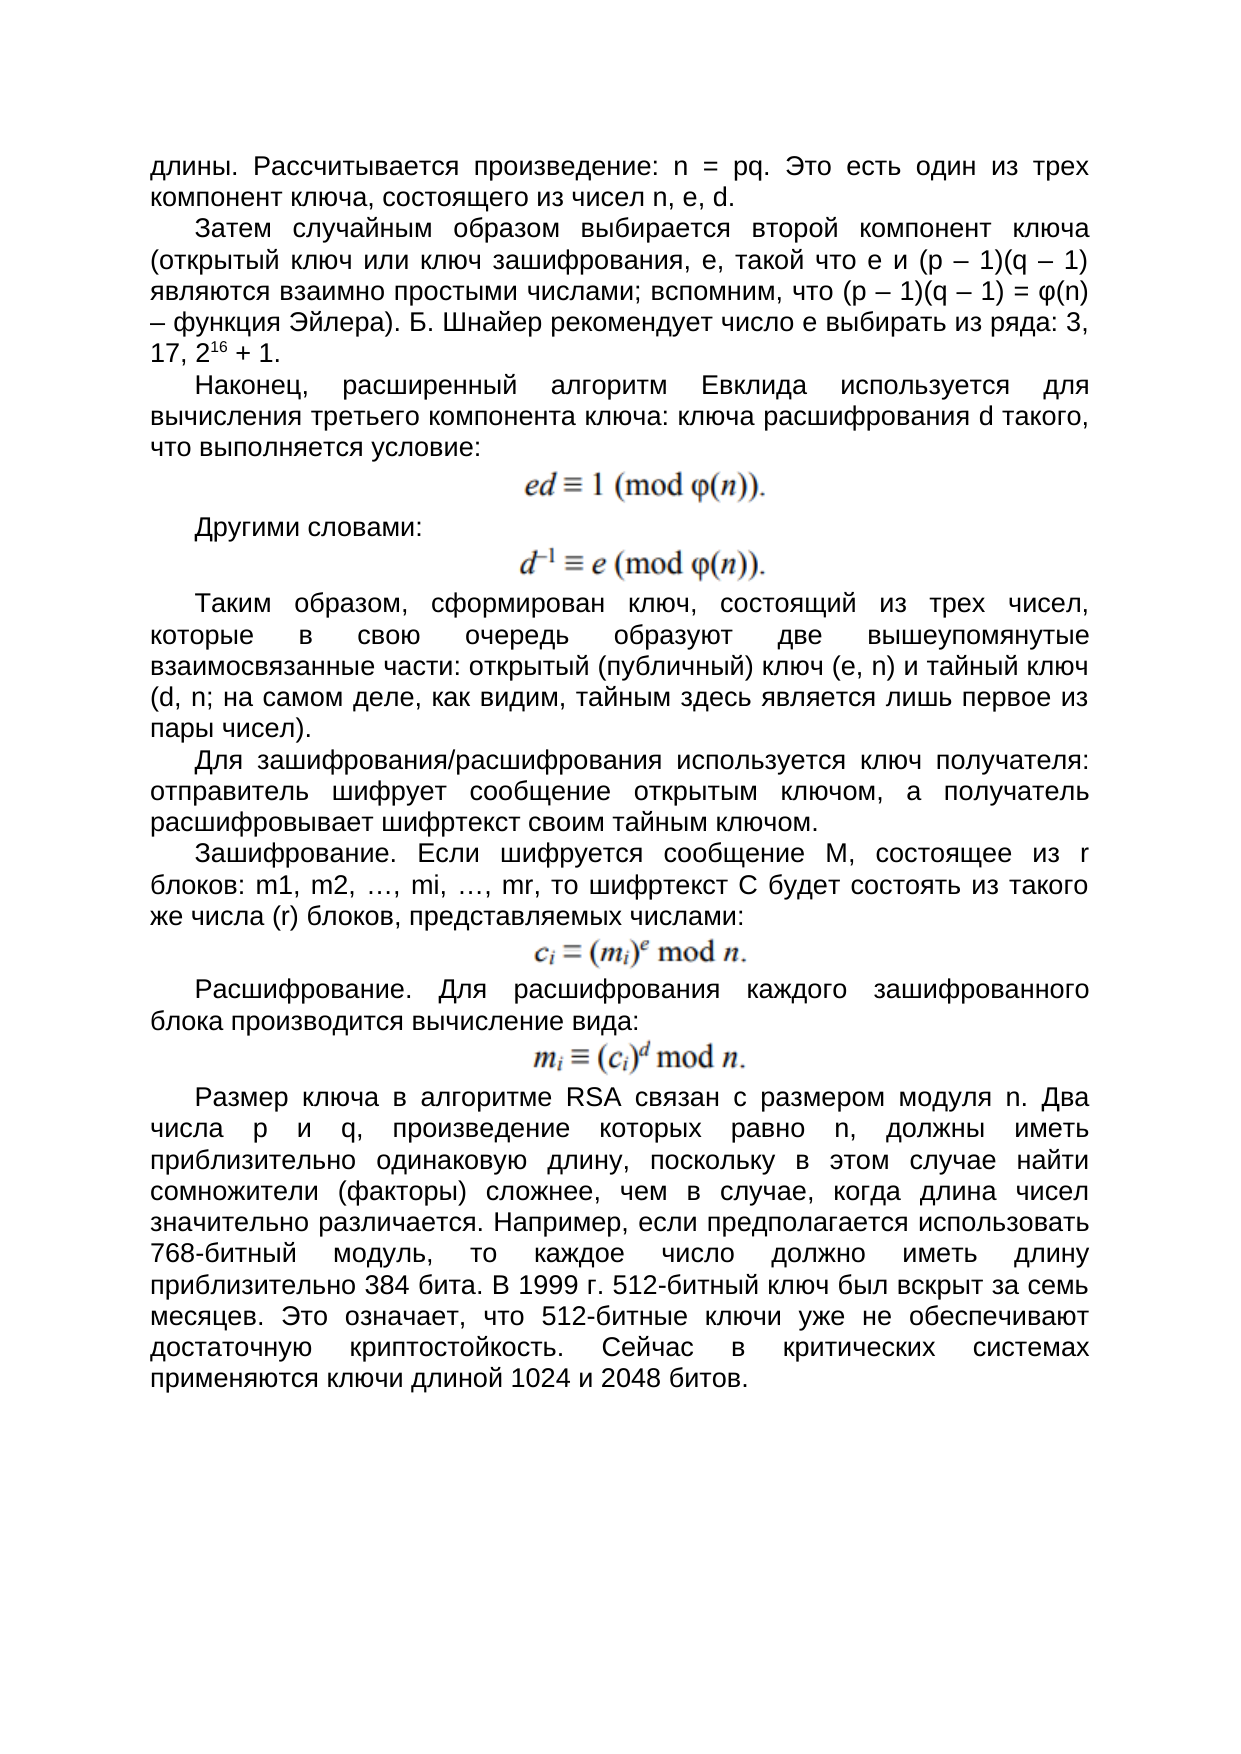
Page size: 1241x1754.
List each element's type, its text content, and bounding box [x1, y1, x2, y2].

text Расшифрование. Для расшифрования каждого зашифрованного блока производится вычисление вида: [150, 973, 1090, 1036]
picture [528, 1036, 757, 1082]
text Зашифрование. Если шифруется сообщение М, состоящее из r блоков: m1, m2, …, mi, …, mr, то шифртекст С будет состоять из такого же числа (r) блоков, представляемых числами: [150, 837, 1090, 931]
text Для зашифрования/расшифрования используется ключ получателя: отправитель шифрует сообщение открытым ключом, а получатель расшифровывает шифртекст своим тайным ключом. [150, 744, 1090, 837]
picture [530, 931, 754, 974]
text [150, 150, 1090, 212]
text Другими словами: [150, 511, 1090, 542]
text Затем случайным образом выбирается второй компонент ключа (открытый ключ или ключ зашифрования, e, такой что e и (p – 1)(q – 1) являются взаимно простыми числами; вспомним, что (p – 1)(q – 1) = φ(n) – функция Эйлера). Б. Шнайер рекомендует число е выбирать из ряда: 3, 17, 216 + 1. [150, 212, 1090, 369]
text Таким образом, сформирован ключ, состоящий из трех чисел, которые в свою очередь образуют две вышеупомянутые взаимосвязанные части: открытый (публичный) ключ (e, n) и тайный ключ (d, n; на самом деле, как видим, тайным здесь является лишь первое из пары чисел). [150, 587, 1090, 744]
text Размер ключа в алгоритме RSA связан с размером модуля n. Два числа p и q, произведение которых равно n, должны иметь приблизительно одинаковую длину, поскольку в этом случае найти сомножители (факторы) сложнее, чем в случае, когда длина чисел значительно различается. Например, если предполагается использовать 768-битный модуль, то каждое число должно иметь длину приблизительно 384 бита. В 1999 г. 512-битный ключ был вскрыт за семь месяцев. Это означает, что 512-битные ключи уже не обеспечивают достаточную криптостойкость. Сейчас в критических системах применяются ключи длиной 1024 и 2048 битов. [150, 1081, 1090, 1394]
text Наконец, расширенный алгоритм Евклида используется для вычисления третьего компонента ключа: ключа расшифрования d такого, что выполняется условие: [150, 369, 1090, 462]
picture [517, 462, 768, 511]
picture [516, 542, 768, 588]
